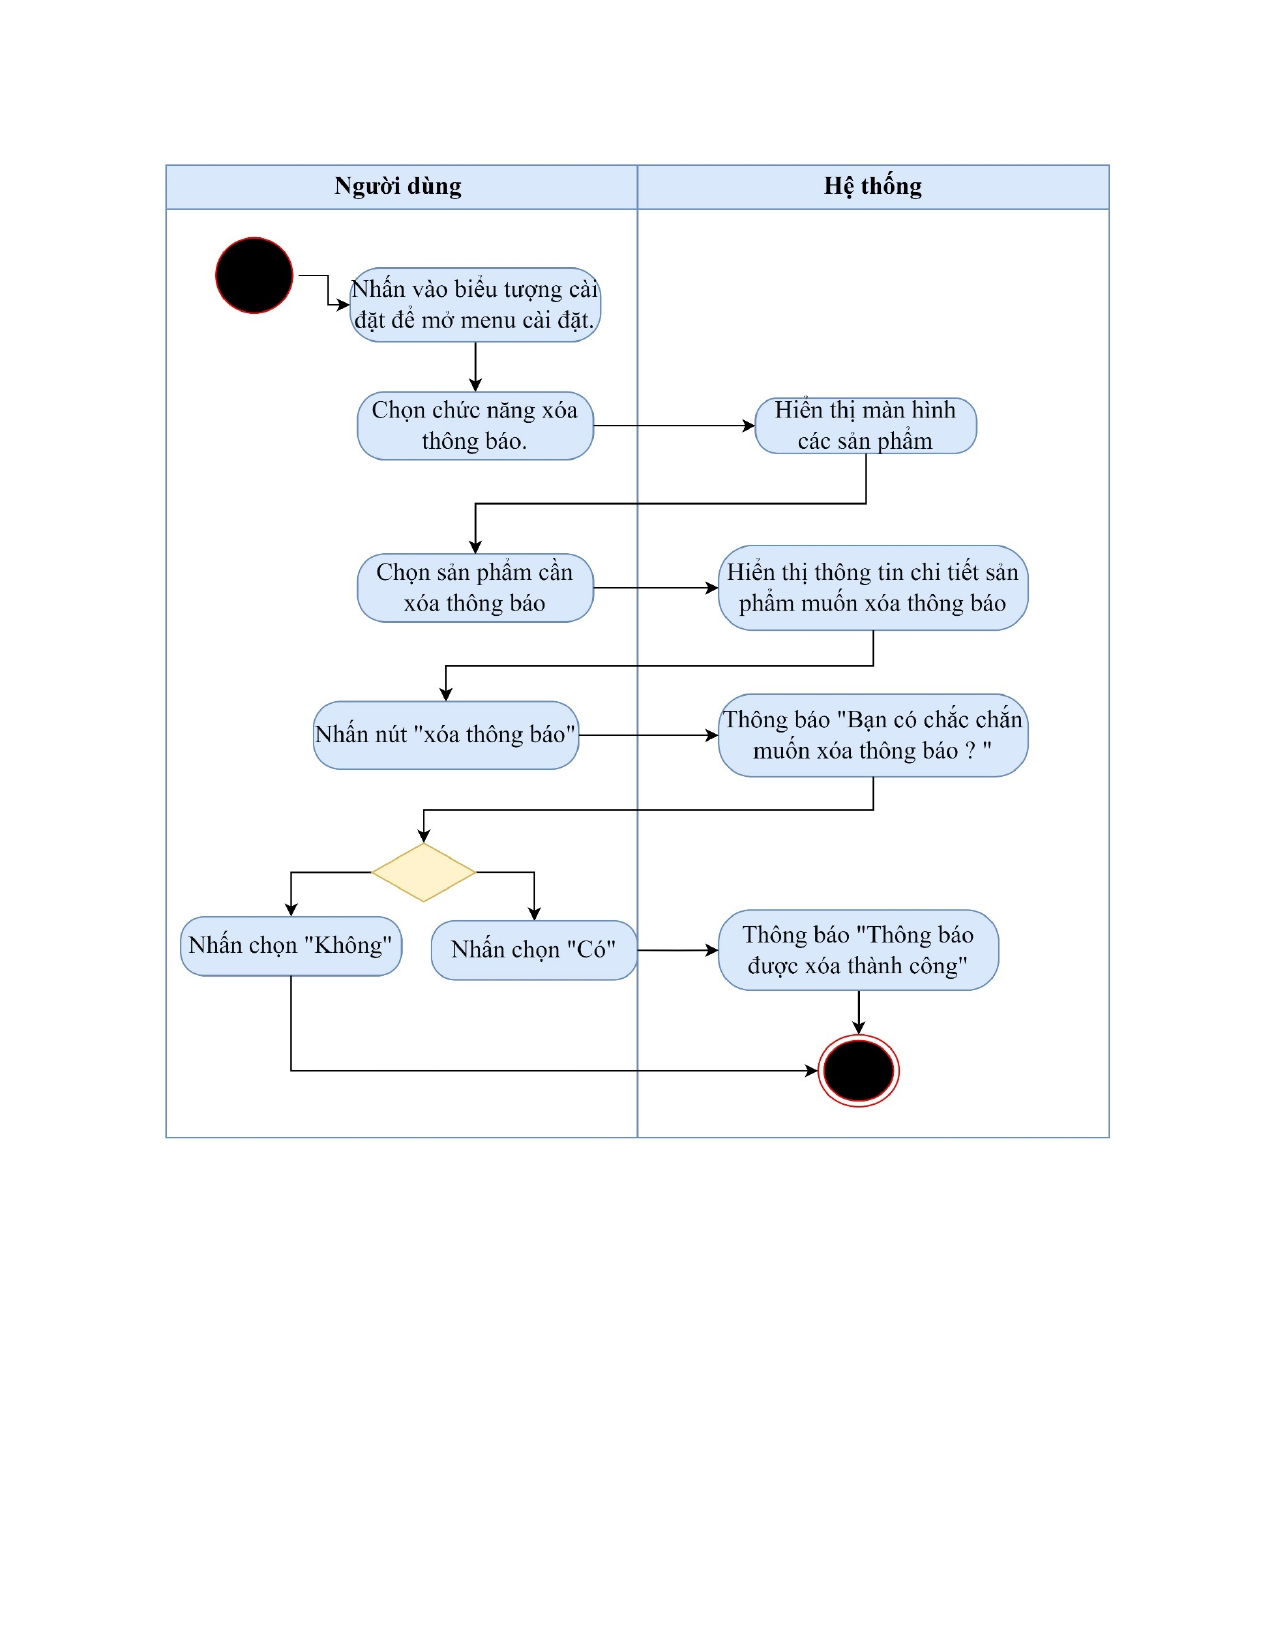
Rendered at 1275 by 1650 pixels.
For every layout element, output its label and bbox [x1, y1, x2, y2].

picture [150, 150, 1125, 1153]
